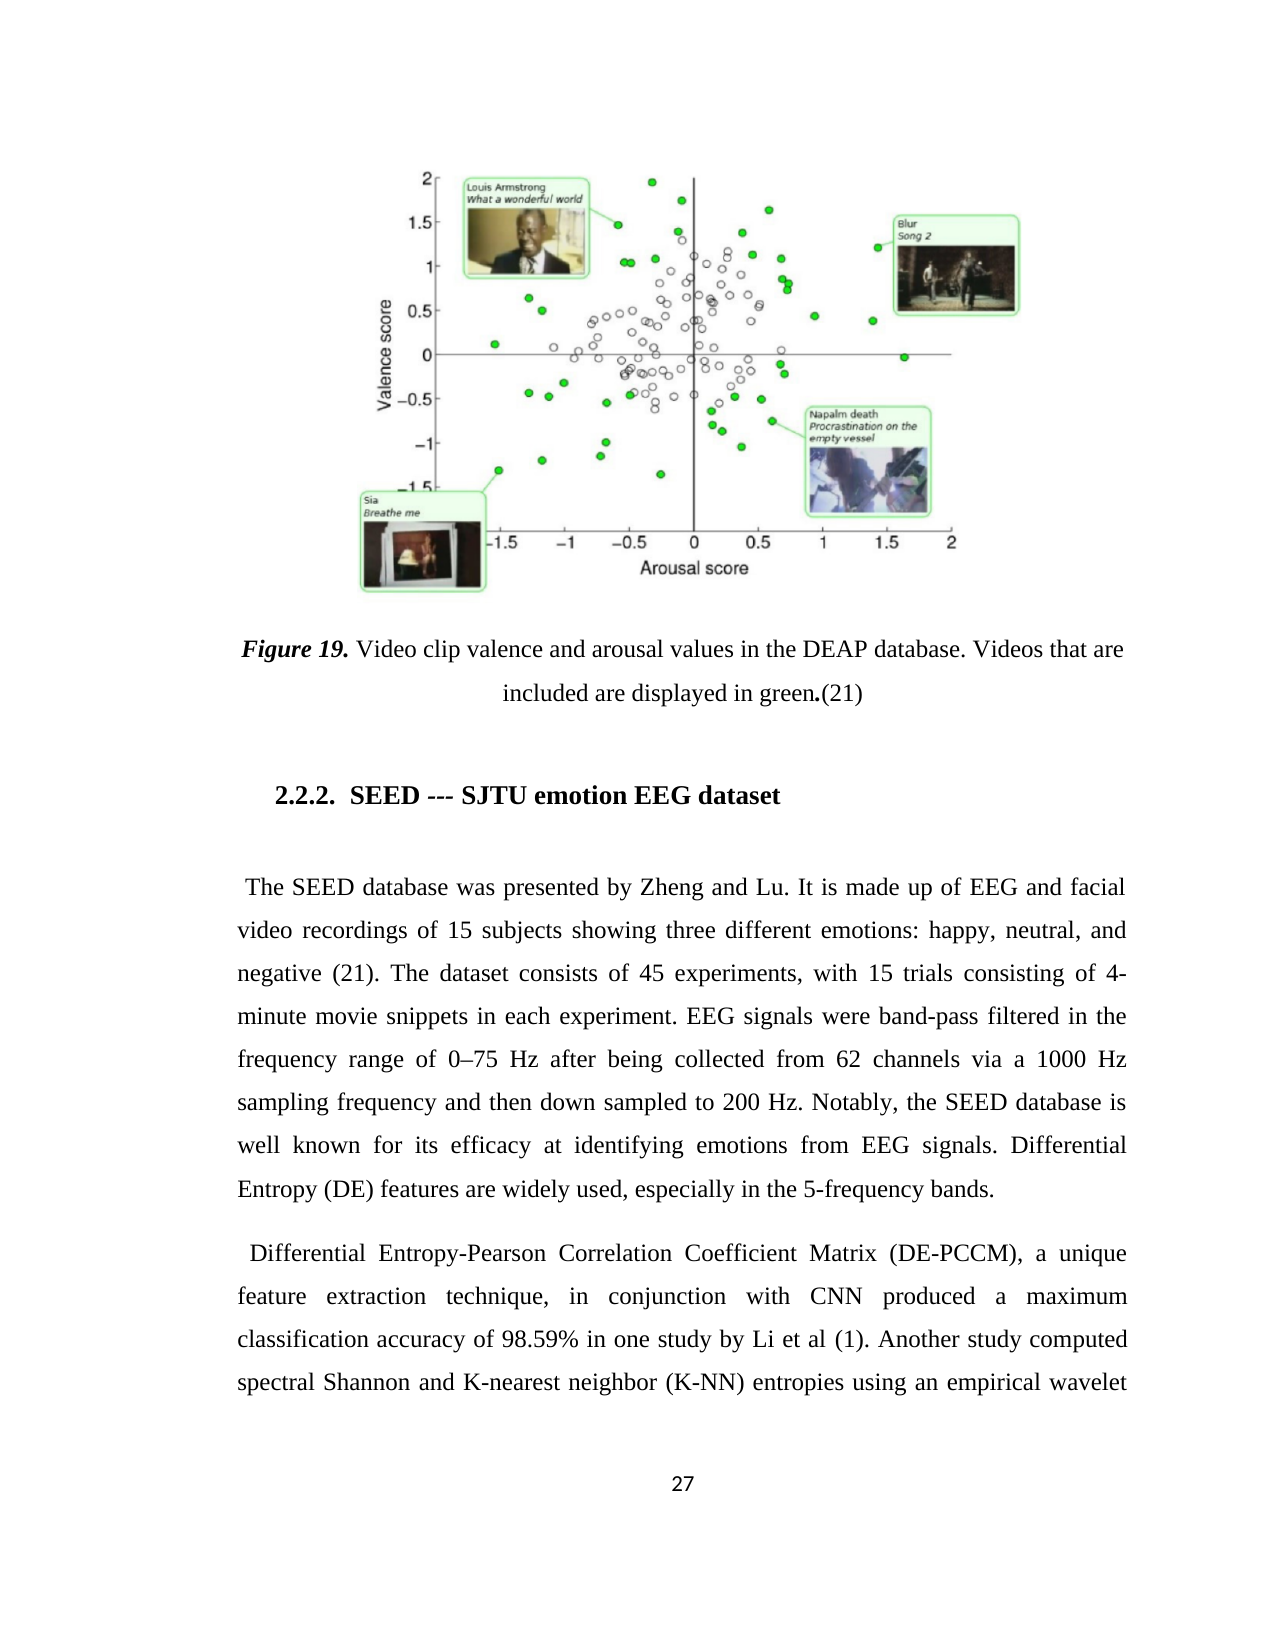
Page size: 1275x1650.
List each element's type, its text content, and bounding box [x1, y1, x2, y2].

text Figure 19. Video clip valence and arousal values in the DEAP database. Videos that are included are displayed in green. [237, 634, 1128, 706]
picture [322, 147, 1043, 610]
subtitle SEED --- SJTU emotion EEG dataset [274, 779, 1128, 810]
text The SEED database was presented by Zheng and Lu. It is made up of EEG and facial video recordings of 15 subjects showing three different emotions: happy, neutral, and negative . The dataset consists of 45 experiments, with 15 trials consisting of 4-minute movie snippets in each experiment. EEG signals were band-pass filtered in the frequency range of 0–75 Hz after being collected from 62 channels via a 1000 Hz sampling frequency and then down sampled to 200 Hz. Notably, the SEED database is well known for its efficacy at identifying emotions from EEG signals. Differential Entropy (DE) features are widely used, especially in the 5-frequency bands. [237, 872, 1128, 1202]
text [237, 1238, 1128, 1396]
